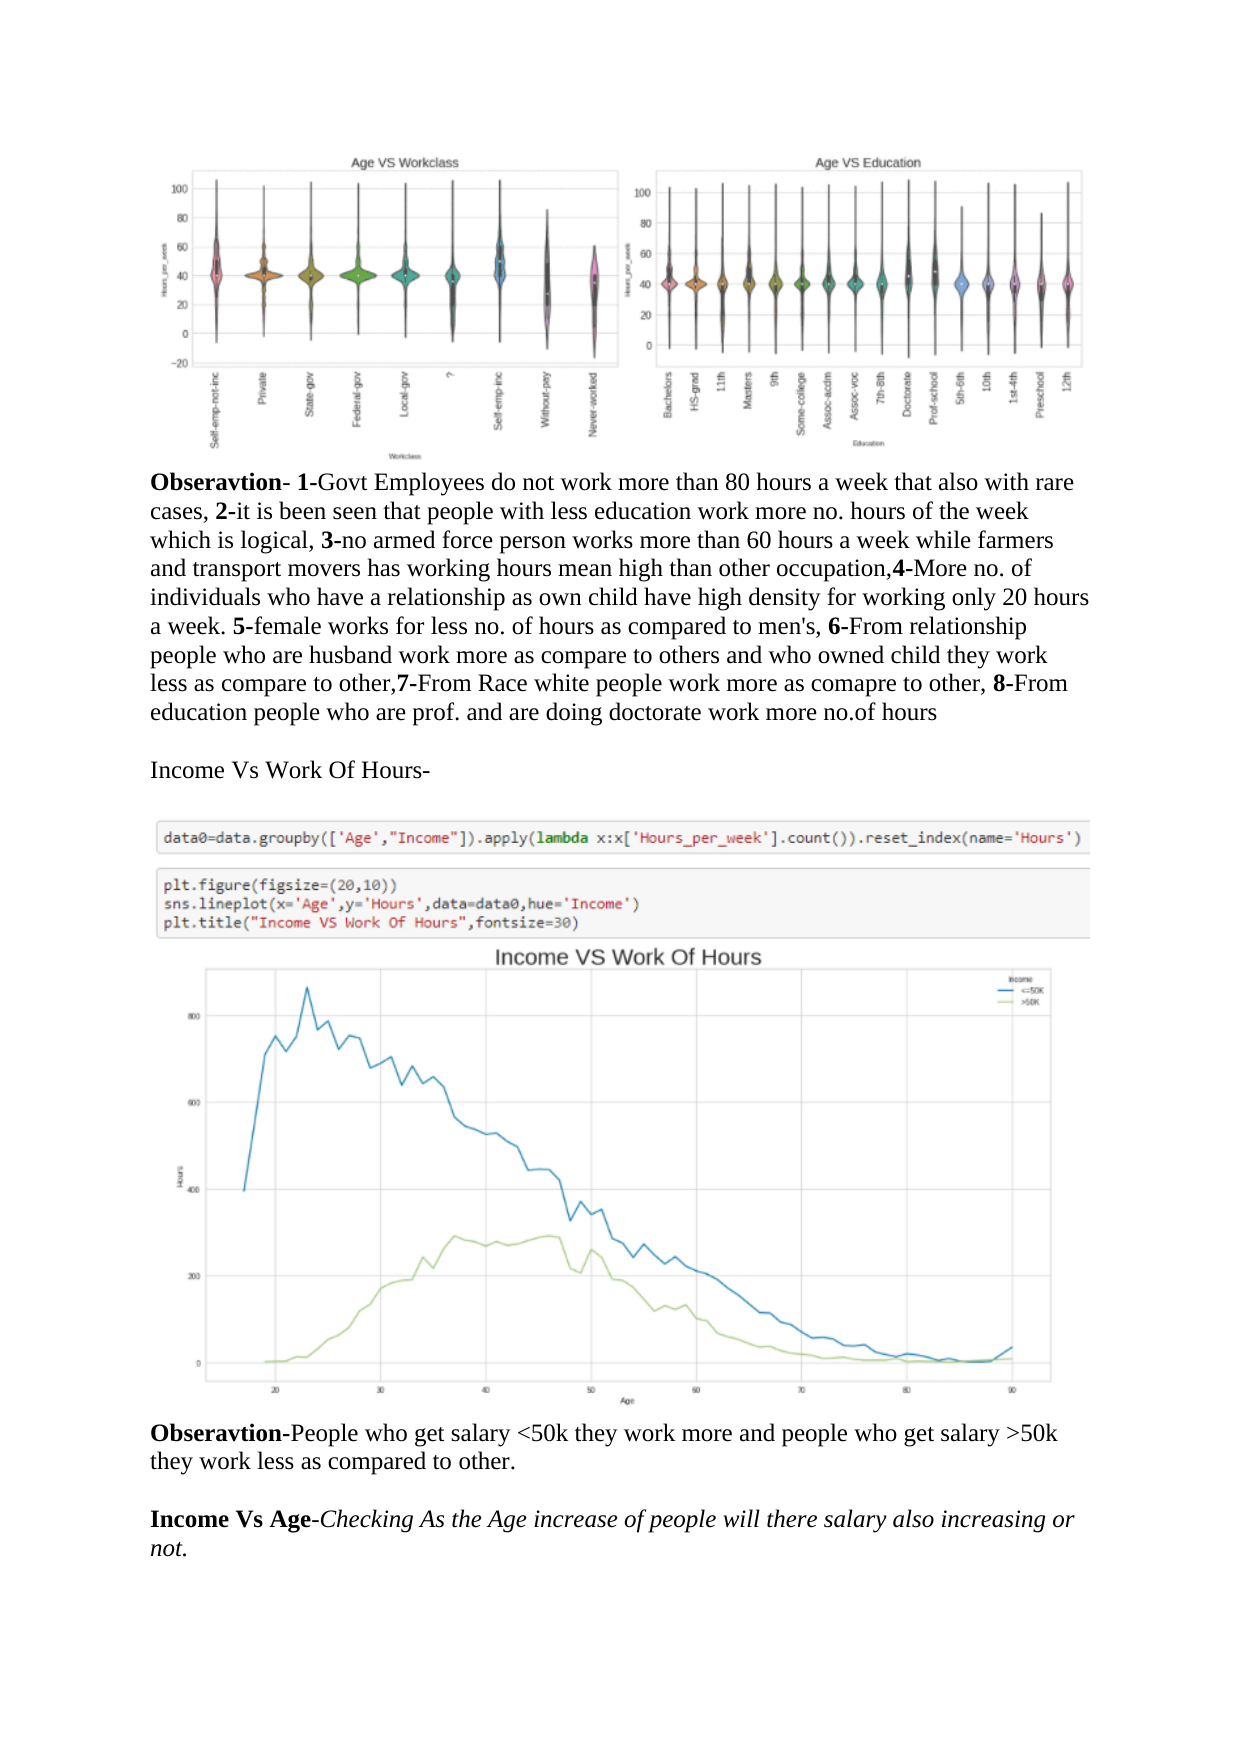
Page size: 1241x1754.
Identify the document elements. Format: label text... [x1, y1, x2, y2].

text Obseravtion-People who get salary <50k they work more and people who get salary >50k they work less as compared to other. [150, 1418, 1090, 1475]
text Income Vs Work Of Hours- [150, 755, 1090, 784]
text Income Vs Age-Checking As the Age increase of people will there salary also increasing or not. [150, 1504, 1090, 1562]
picture [150, 150, 1091, 468]
picture [150, 813, 1091, 1418]
